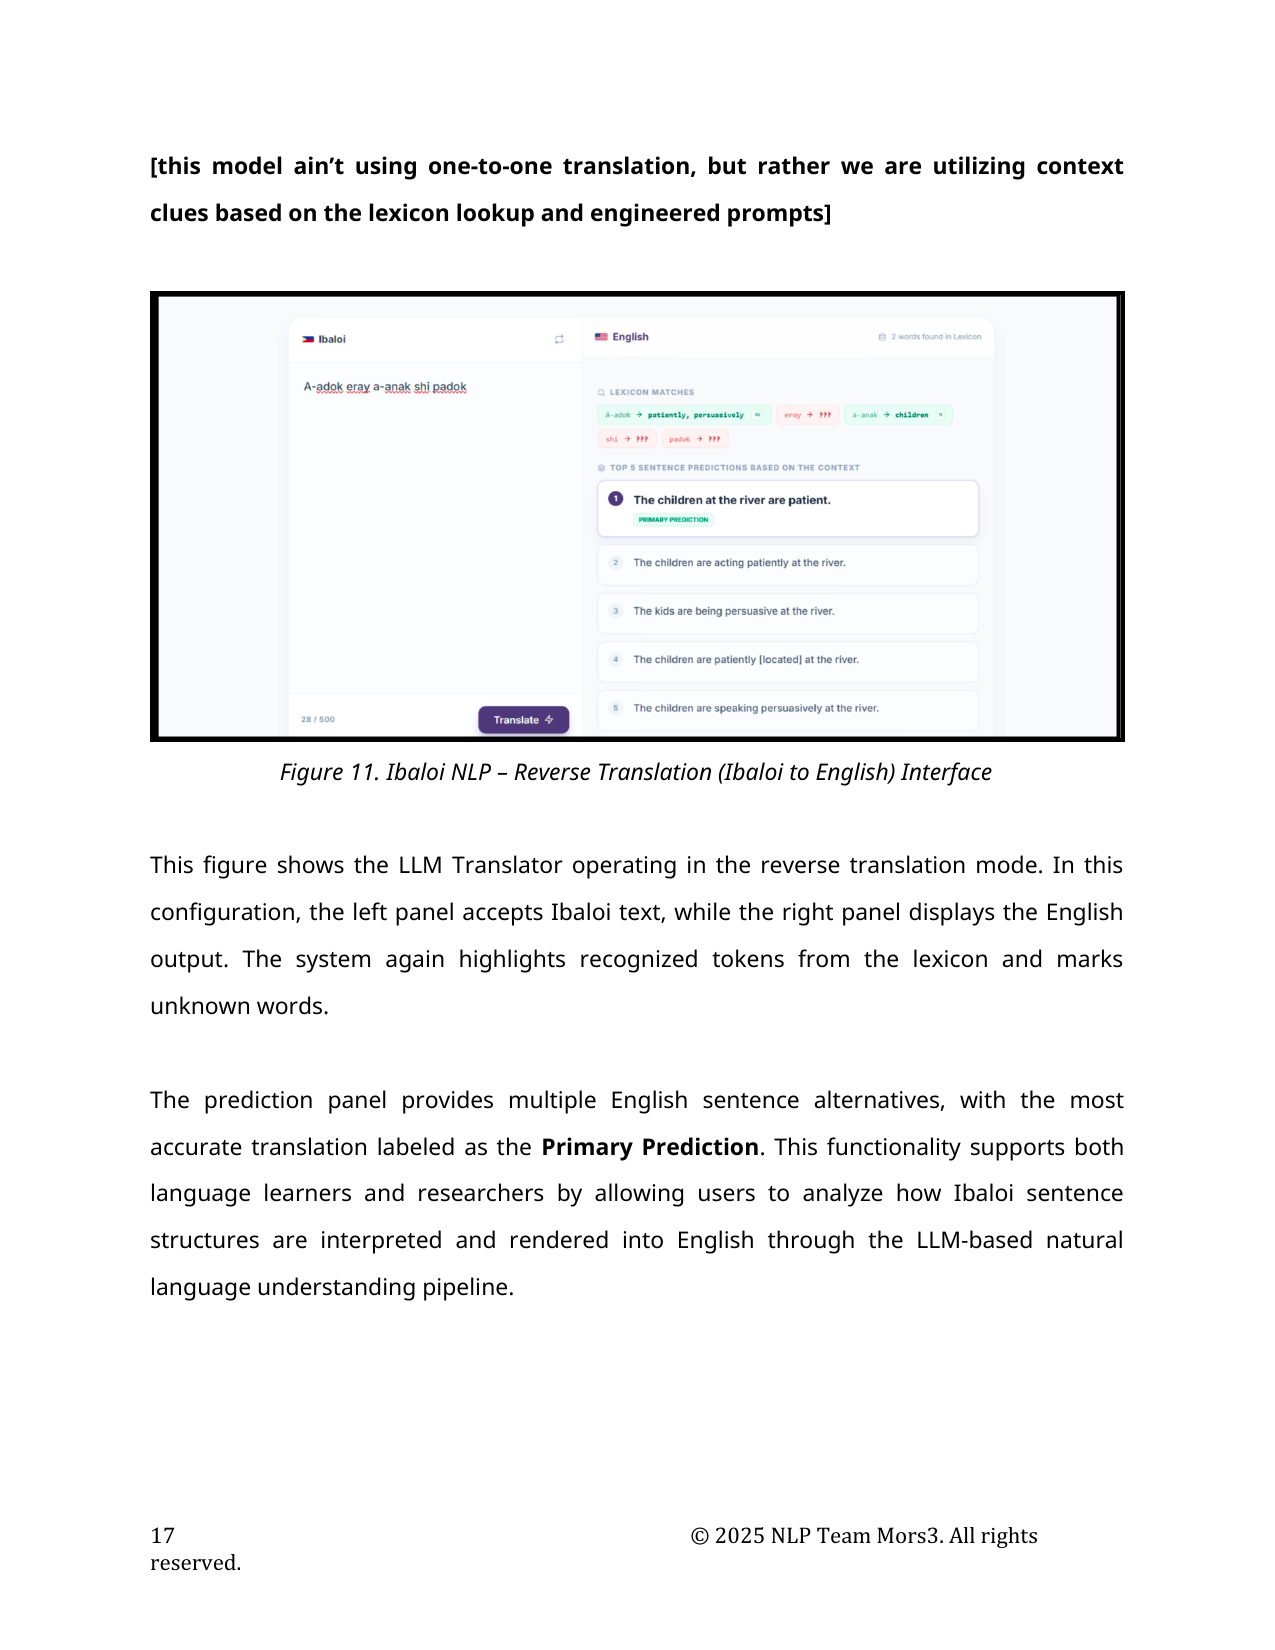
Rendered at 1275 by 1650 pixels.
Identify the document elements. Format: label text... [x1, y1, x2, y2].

picture [154, 295, 1121, 738]
subtitle Figure 11. Ibaloi NLP – Reverse Translation (Ibaloi to English) Interface [150, 756, 1125, 787]
text The prediction panel provides multiple English sentence alternatives, with the most accurate translation labeled as the Primary Prediction. This functionality supports both language learners and researchers by allowing users to analyze how Ibaloi sentence structures are interpreted and rendered into English through the LLM-based natural language understanding pipeline. [150, 1084, 1125, 1302]
text [this model ain’t using one-to-one translation, but rather we are utilizing context clues based on the lexicon lookup and engineered prompts] [150, 150, 1125, 228]
text This figure shows the LLM Translator operating in the reverse translation mode. In this configuration, the left panel accepts Ibaloi text, while the right panel displays the English output. The system again highlights recognized tokens from the lexicon and marks unknown words. [150, 849, 1125, 1021]
